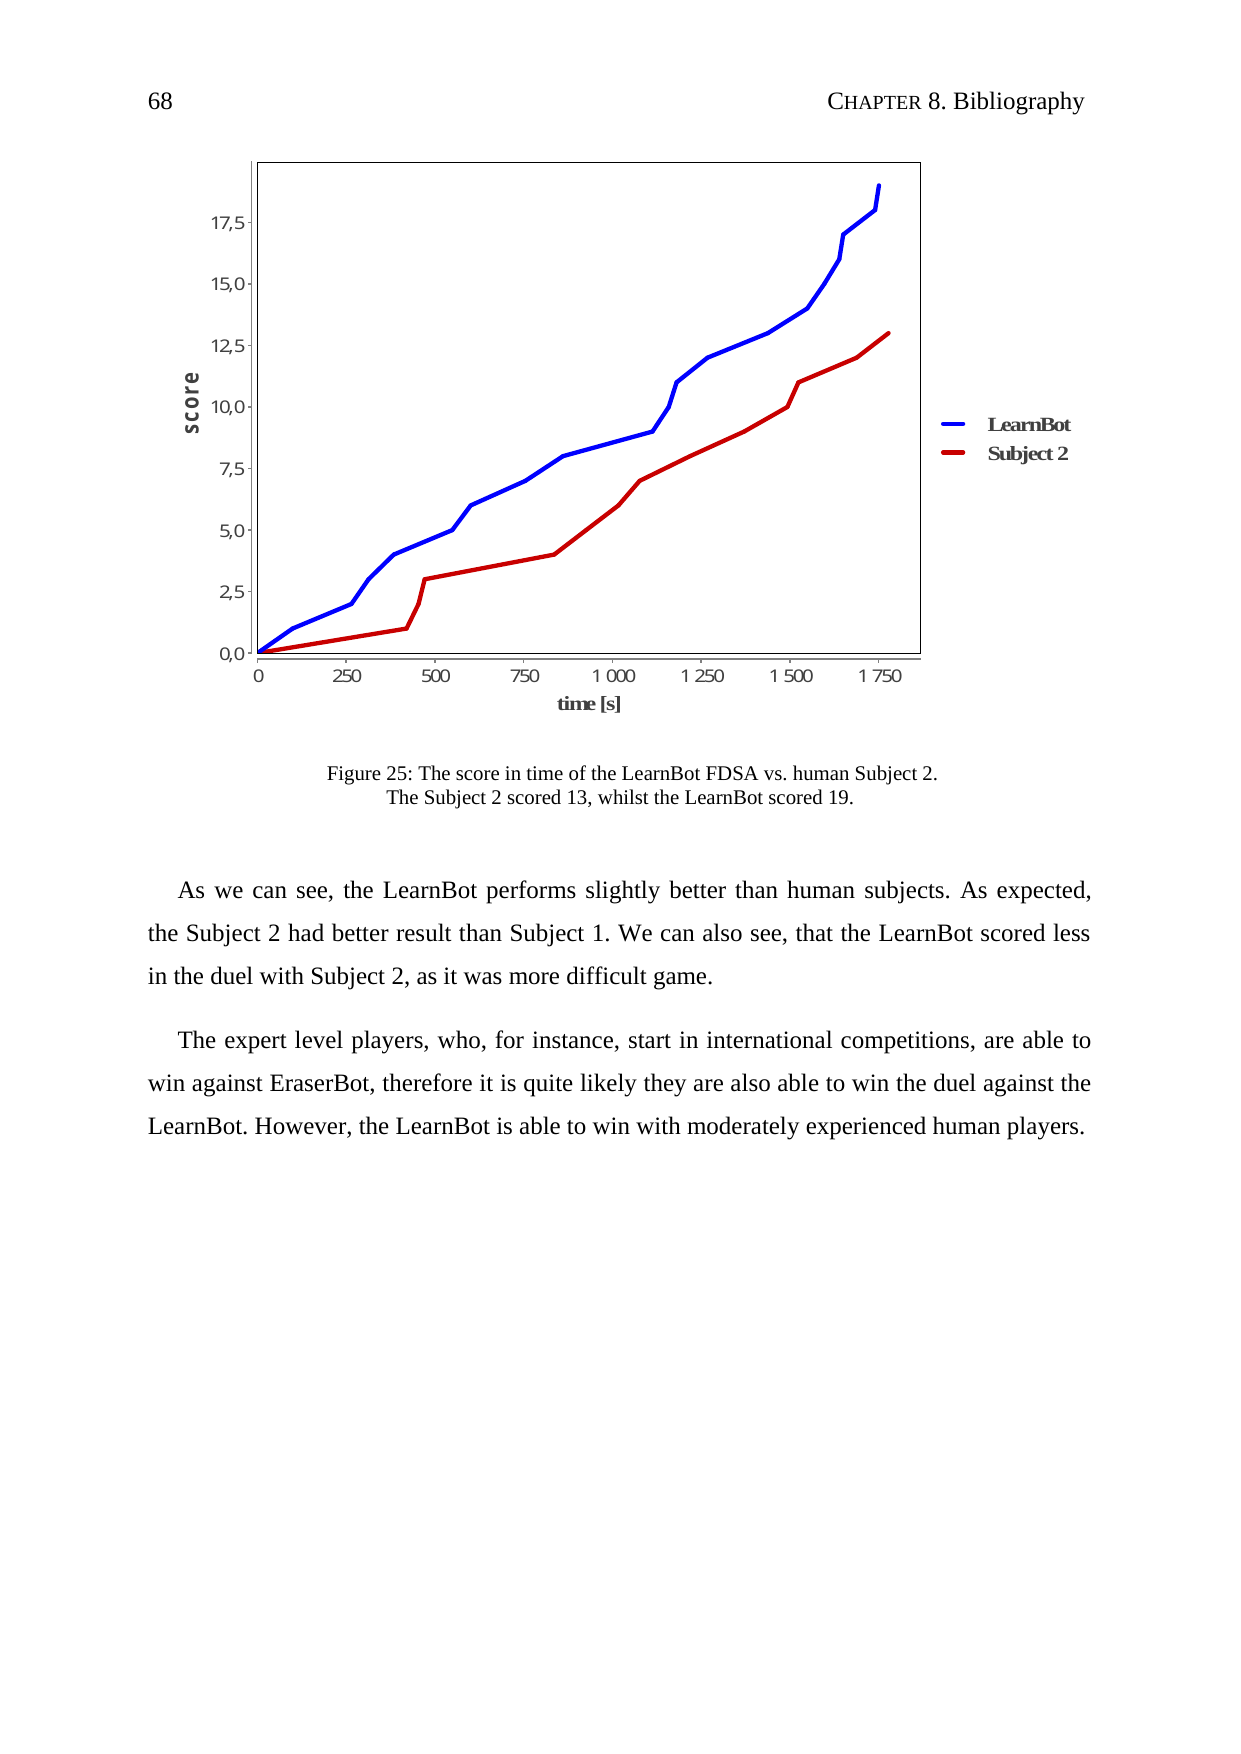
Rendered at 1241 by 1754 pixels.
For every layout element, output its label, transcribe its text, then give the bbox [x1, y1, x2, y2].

text The expert level players, who, for instance, start in international competitions, are able to win against EraserBot, therefore it is quite likely they are also able to win the duel against the LearnBot. However, the LearnBot is able to win with moderately experienced human players. [148, 1025, 1093, 1140]
text As we can see, the LearnBot performs slightly better than human subjects. As expected, the Subject 2 had better result than Subject 1. We can also see, that the LearnBot scored less in the duel with Subject 2, as it was more difficult game. [148, 875, 1093, 990]
